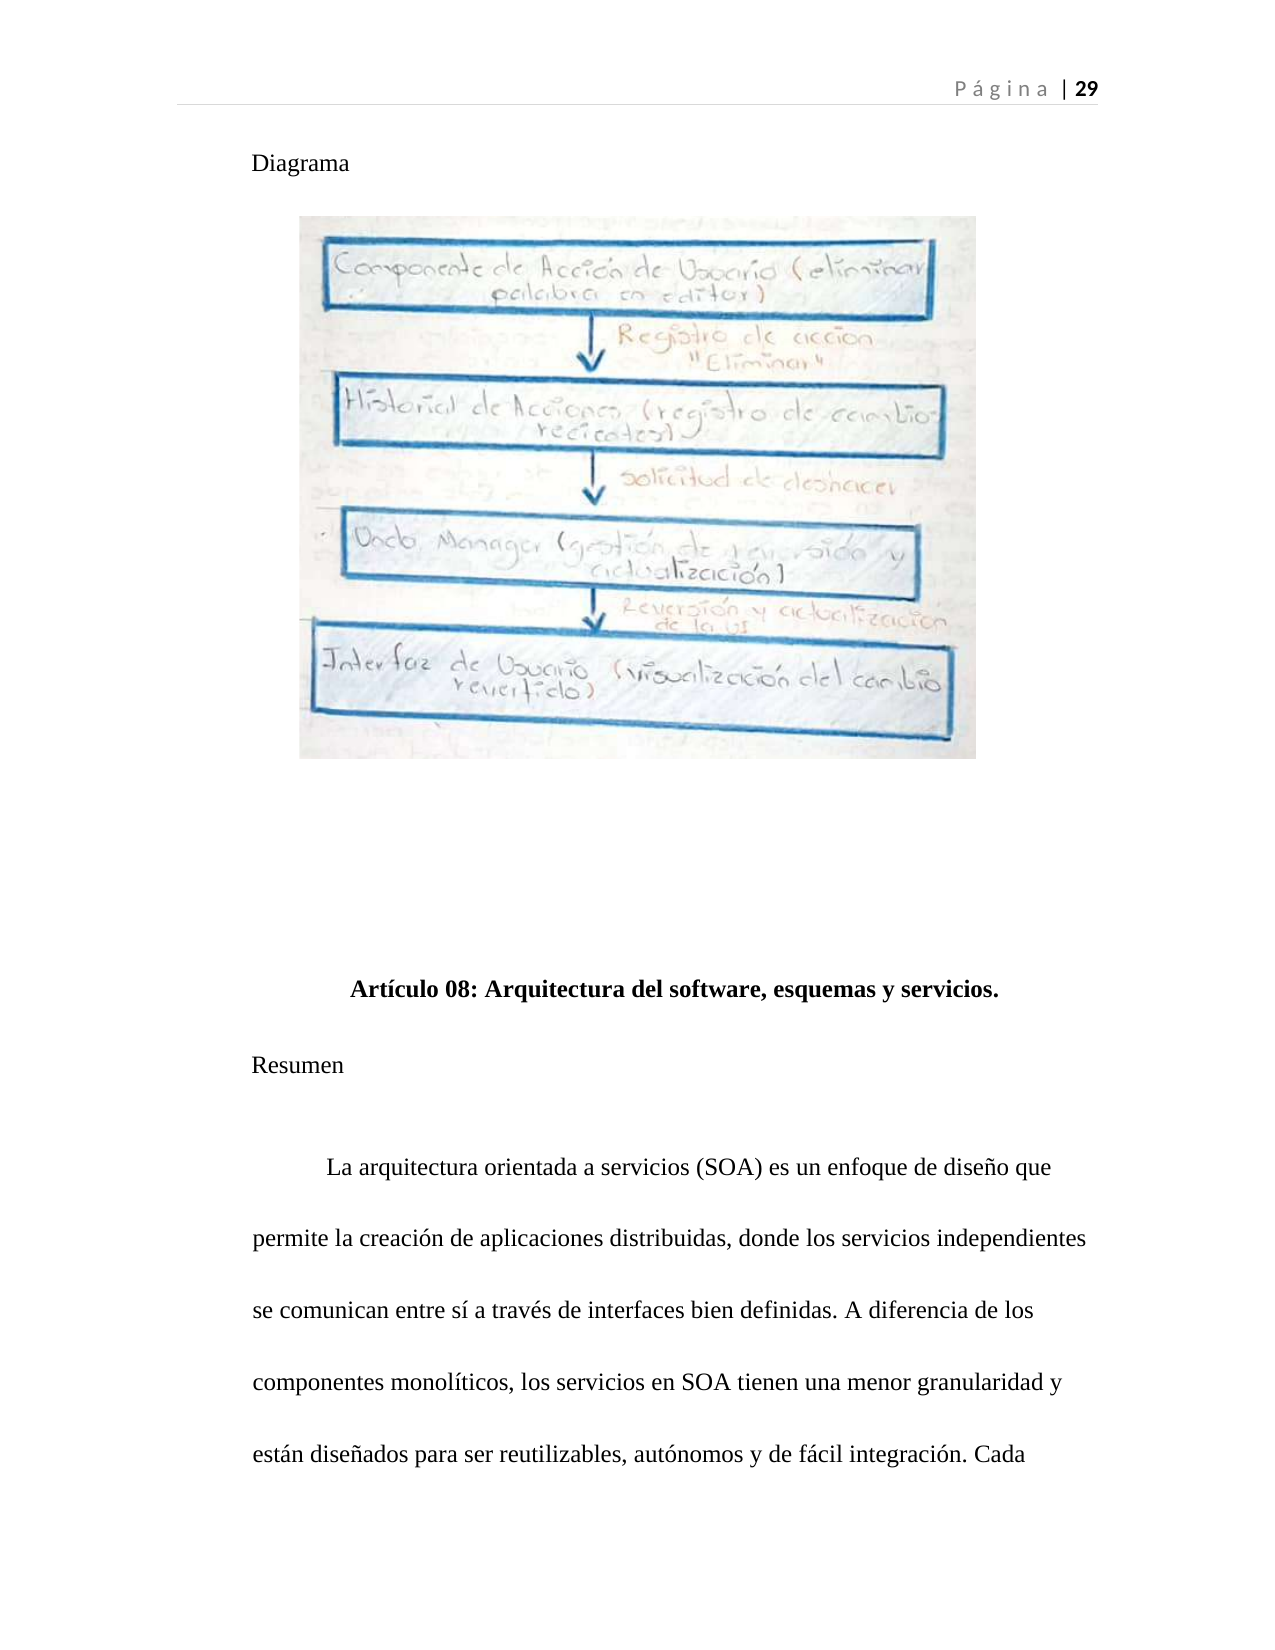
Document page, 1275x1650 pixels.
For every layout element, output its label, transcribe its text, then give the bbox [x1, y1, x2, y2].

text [252, 1152, 1098, 1468]
picture [299, 216, 976, 759]
subtitle Artículo 08: Arquitectura del software, esquemas y servicios. [177, 974, 1098, 1003]
subtitle Resumen [177, 1051, 1098, 1079]
subtitle Diagrama [177, 148, 1098, 176]
